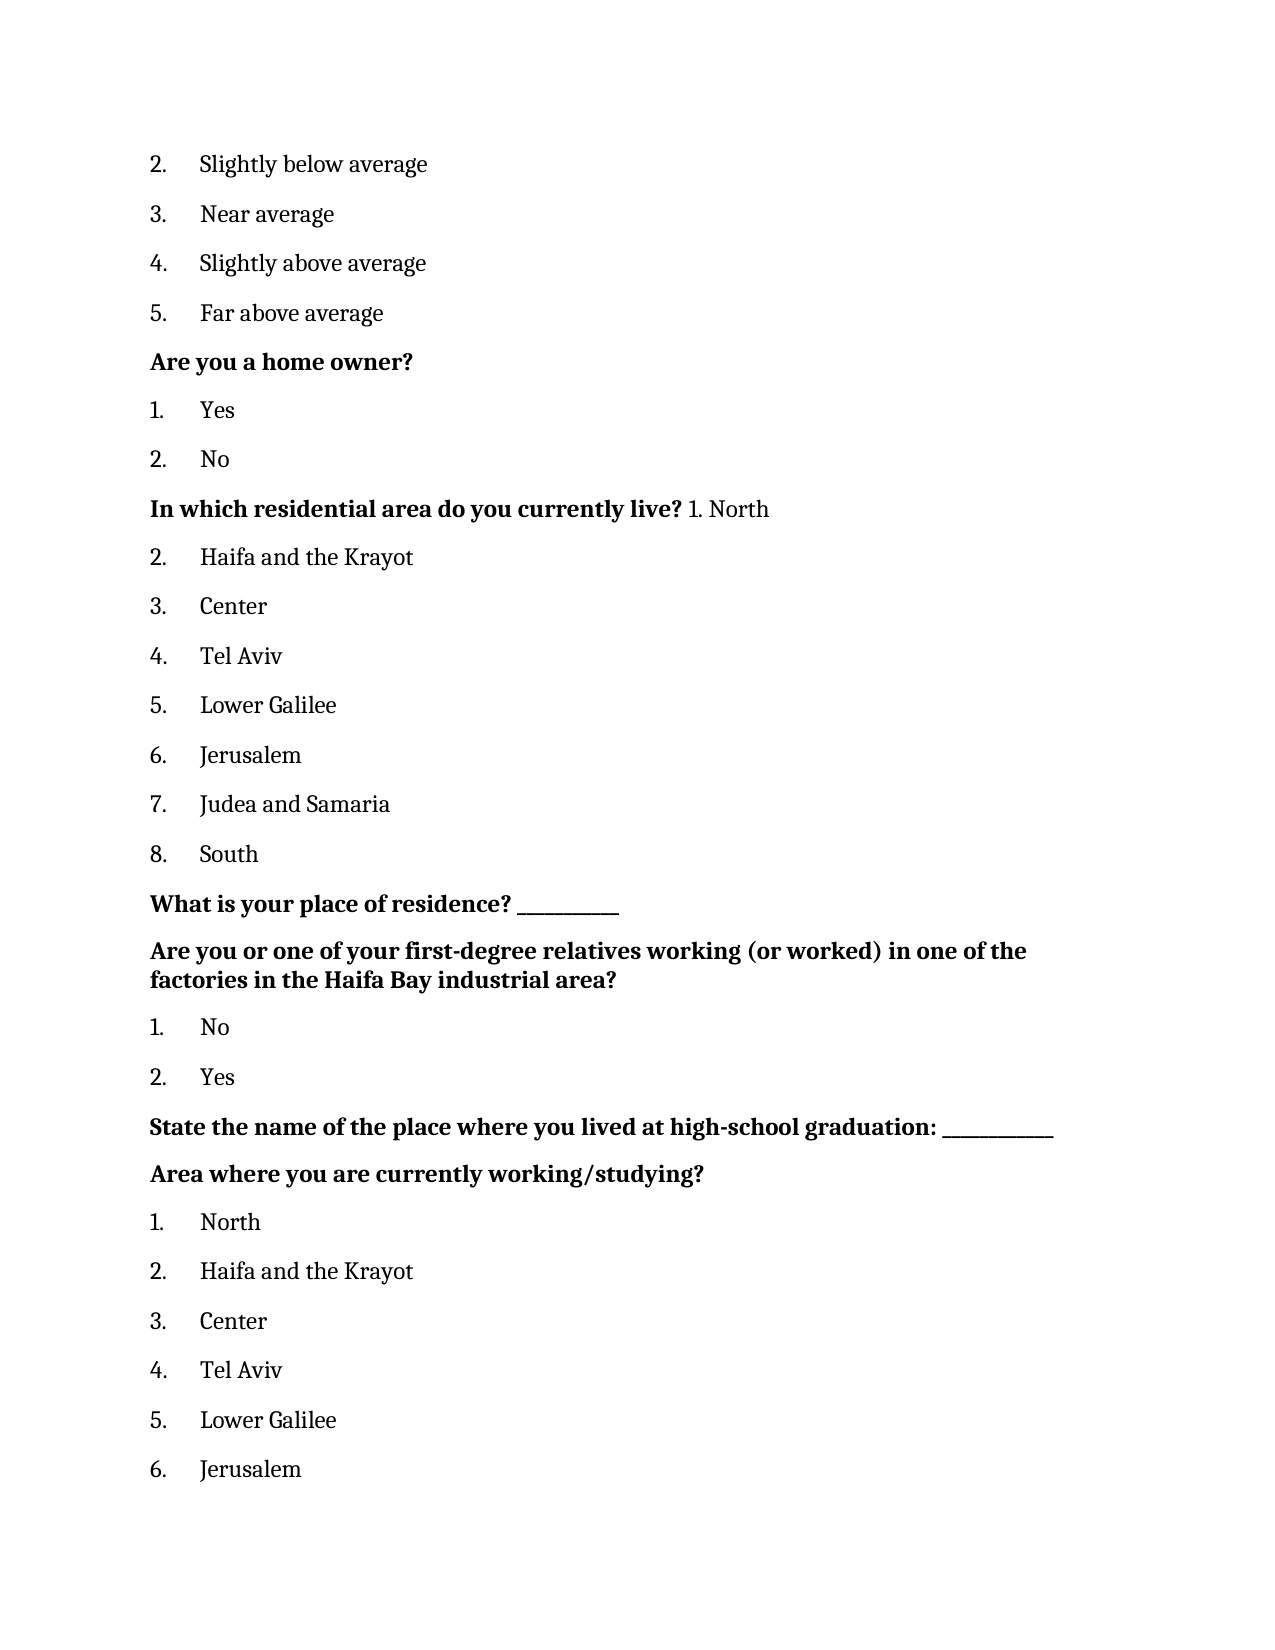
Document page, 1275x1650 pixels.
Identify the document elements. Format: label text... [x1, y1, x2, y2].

list Yes [150, 1063, 1125, 1092]
text State the name of the place where you lived at high-school graduation: ____________ [150, 1112, 1125, 1141]
list Center [150, 592, 1125, 621]
text Area where you are currently working/studying? [150, 1160, 1125, 1189]
list Center [150, 1307, 1125, 1335]
list Lower Galilee [150, 691, 1125, 720]
list Jerusalem [150, 741, 1125, 769]
list South [150, 840, 1125, 869]
list Near average [150, 199, 1125, 228]
list Judea and Samaria [150, 790, 1125, 819]
list Haifa and the Krayot [150, 1257, 1125, 1286]
list North [150, 1207, 1125, 1236]
list Yes [150, 396, 1125, 424]
list Tel Aviv [150, 642, 1125, 670]
text What is your place of residence? ___________ [150, 889, 1125, 918]
list Jerusalem [150, 1455, 1125, 1484]
text Are you or one of your first-degree relatives working (or worked) in one of the factories in the Haifa Bay industrial area? [150, 937, 1125, 994]
list Far above average [150, 299, 1125, 327]
list No [150, 1013, 1125, 1042]
list No [150, 445, 1125, 474]
list Lower Galilee [150, 1406, 1125, 1434]
list Slightly above average [150, 249, 1125, 278]
text In which residential area do you currently live? 1. North [150, 495, 1125, 524]
list Tel Aviv [150, 1356, 1125, 1385]
text Are you a home owner? [150, 348, 1125, 377]
list Slightly below average [150, 150, 1125, 179]
list Haifa and the Krayot [150, 542, 1125, 571]
